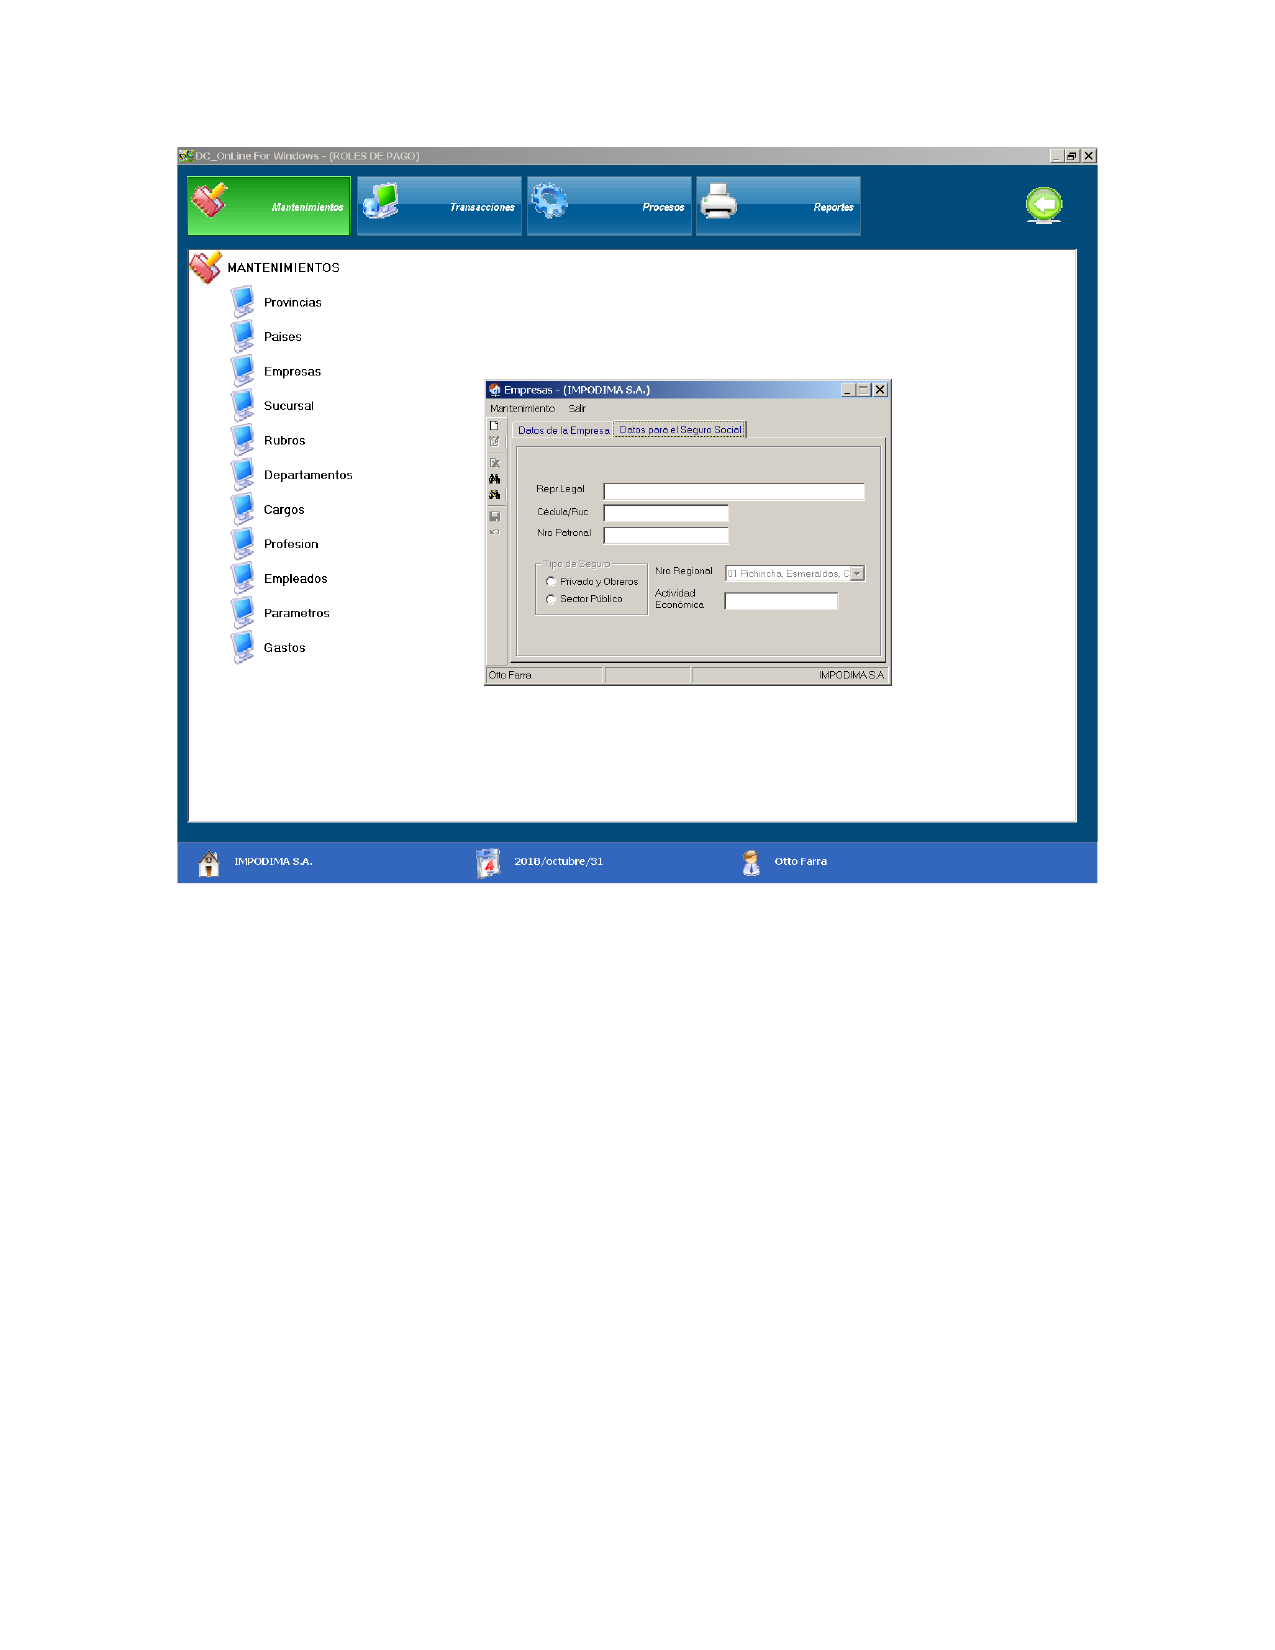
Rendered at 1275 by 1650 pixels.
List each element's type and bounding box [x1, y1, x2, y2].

picture [177, 147, 1098, 884]
